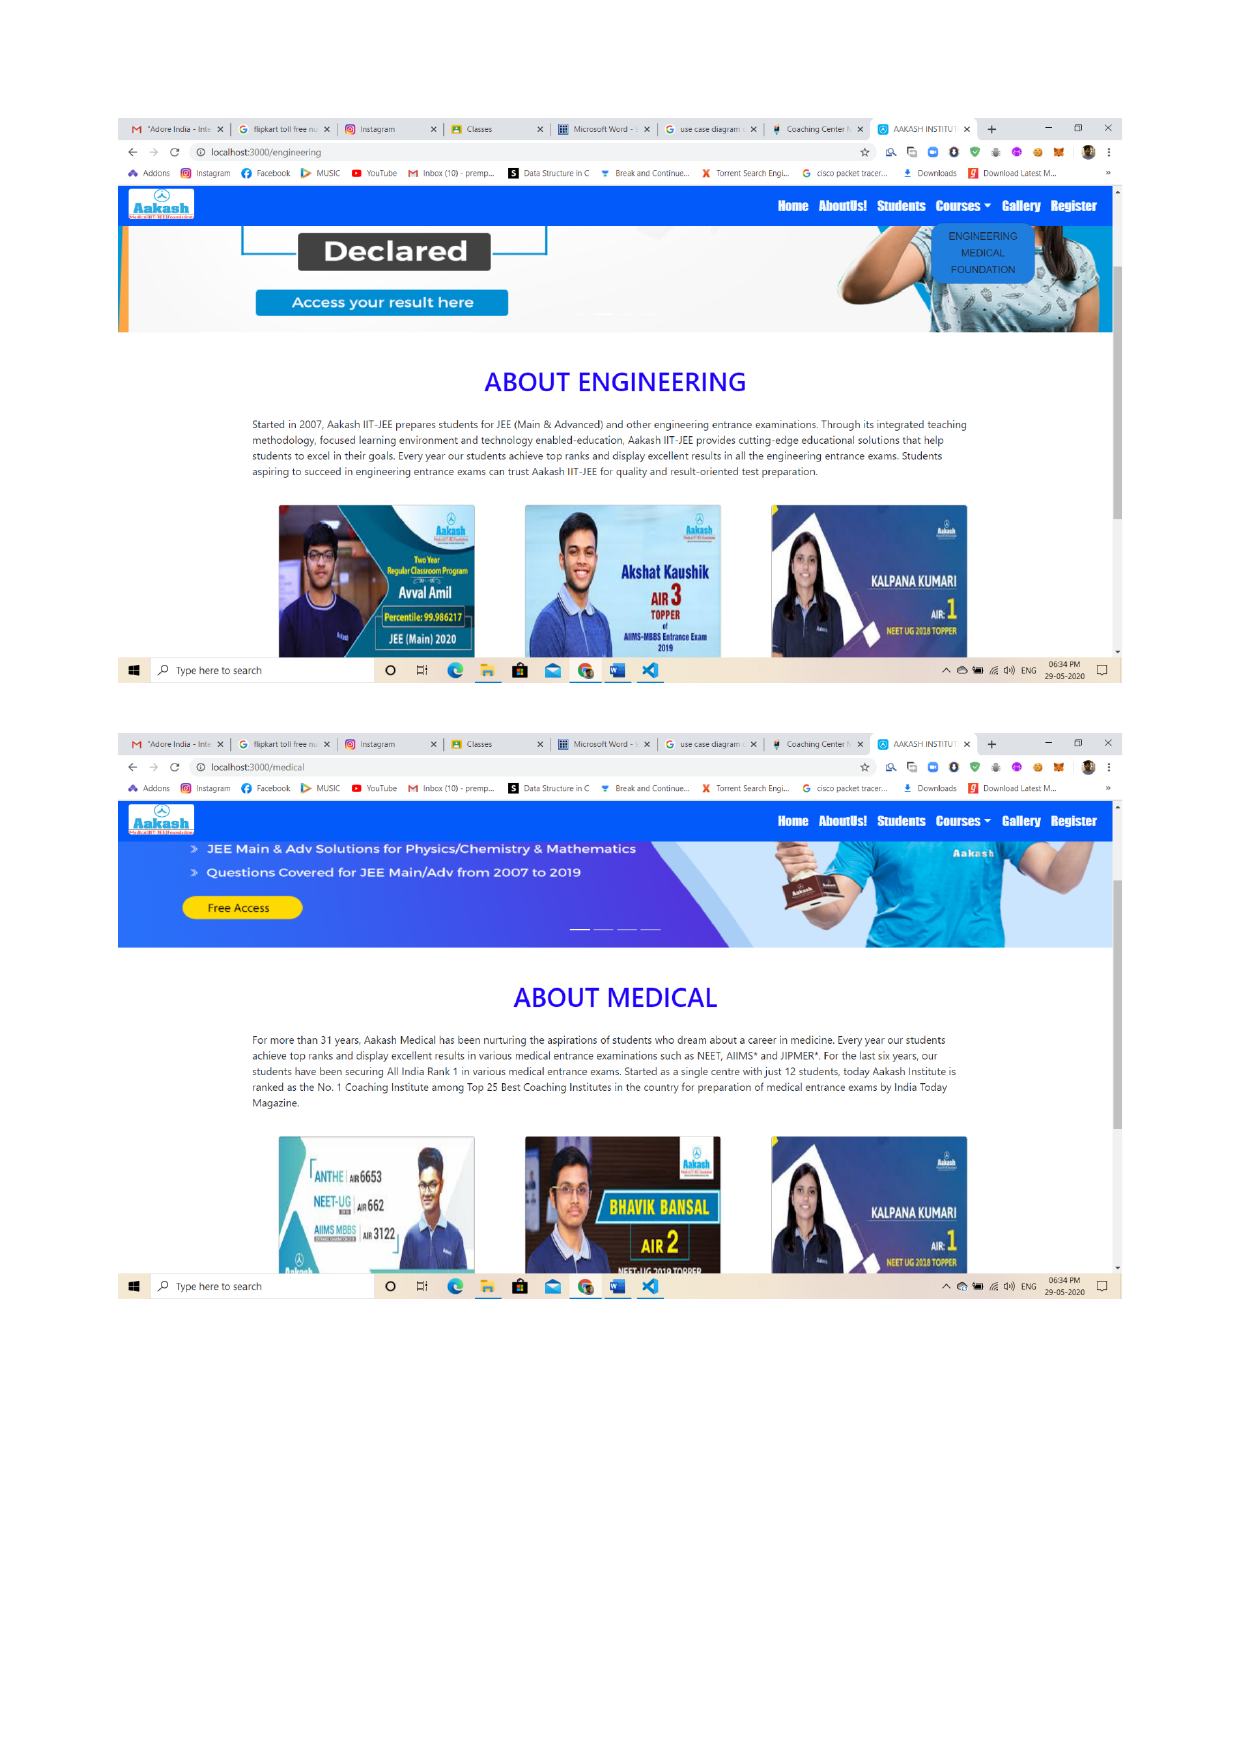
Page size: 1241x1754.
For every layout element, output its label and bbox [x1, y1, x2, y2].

picture [118, 733, 1123, 1299]
picture [118, 118, 1123, 683]
